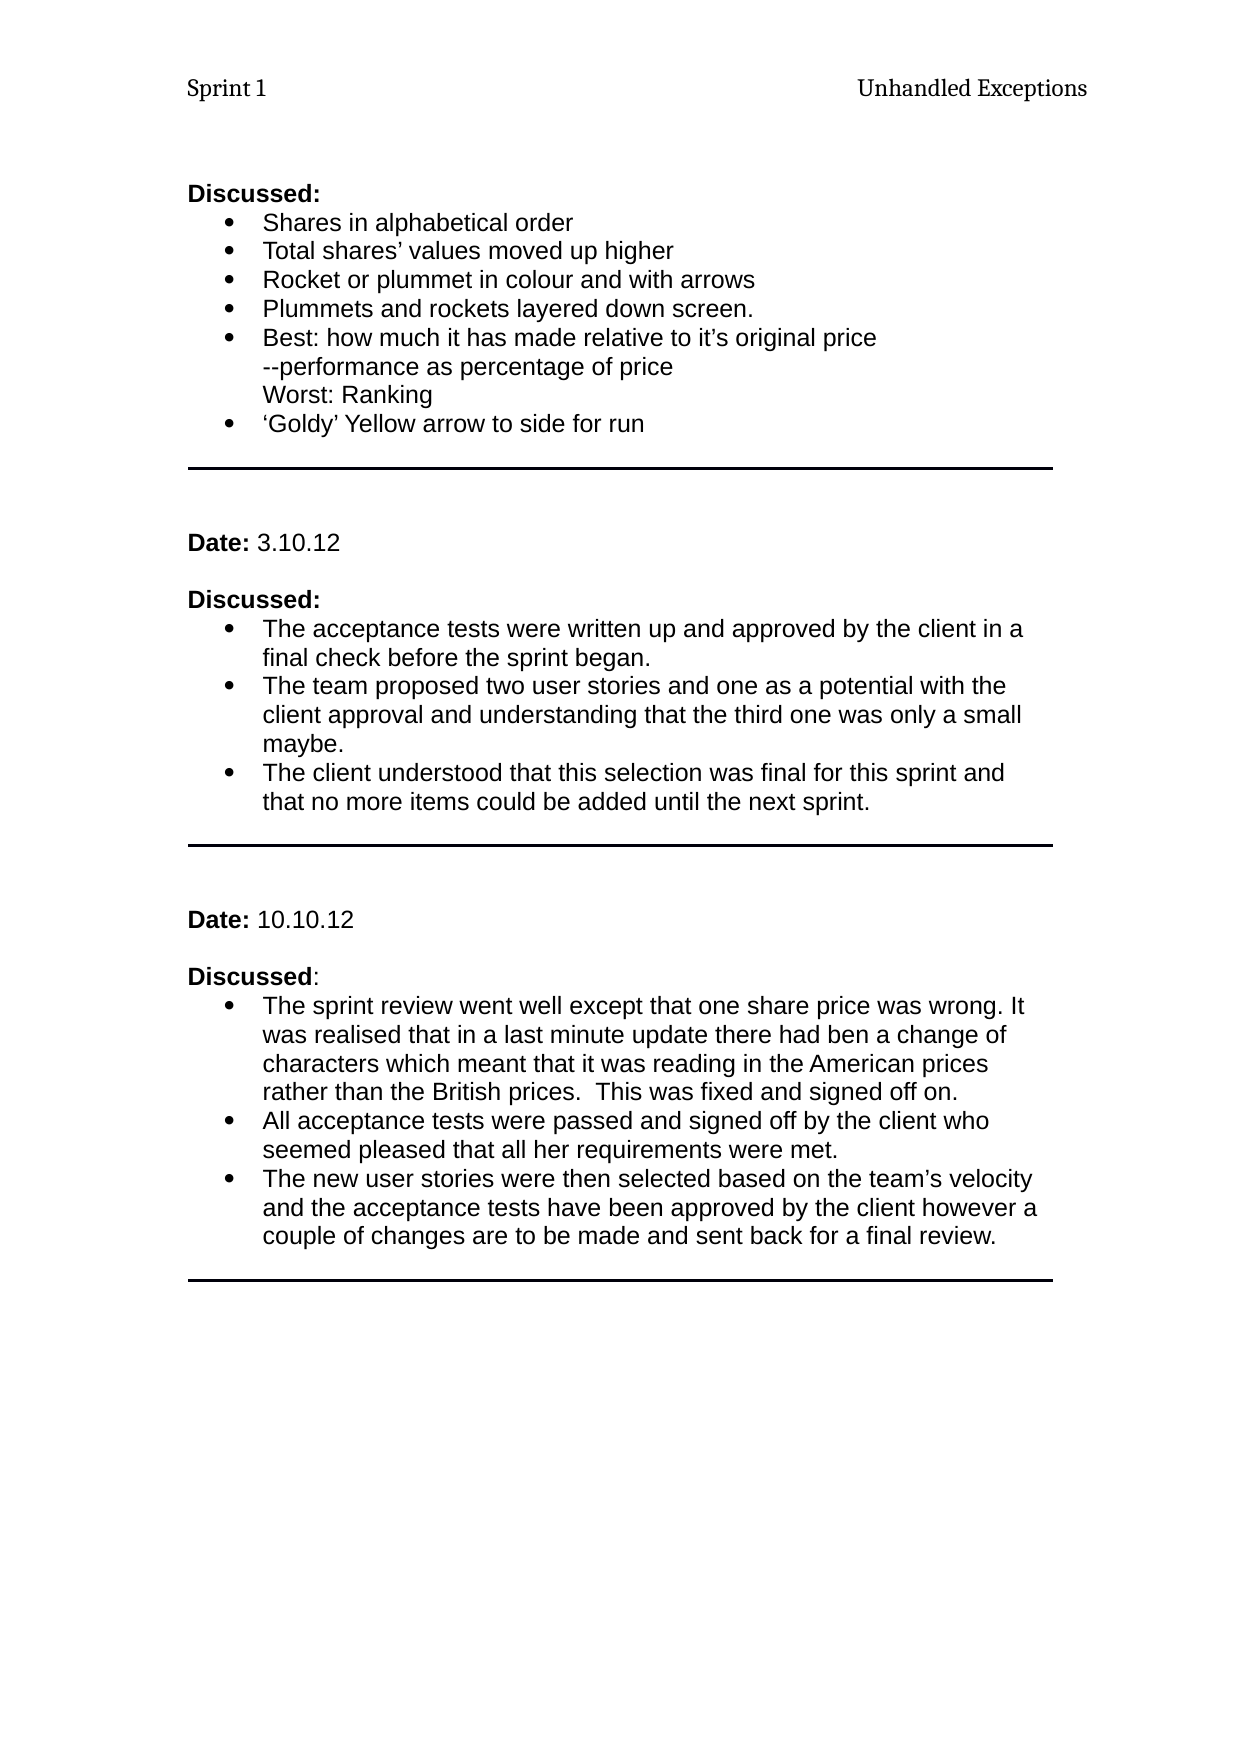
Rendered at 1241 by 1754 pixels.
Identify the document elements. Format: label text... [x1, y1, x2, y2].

list Shares in alphabetical order [225, 207, 1053, 236]
list Total shares’ values moved up higher [225, 236, 1053, 265]
list Plummets and rockets layered down screen. [225, 294, 1053, 323]
text Discussed: [187, 585, 1053, 614]
list ‘Goldy’ Yellow arrow to side for run [225, 409, 1053, 438]
text Discussed: [187, 179, 1053, 207]
text Discussed: [187, 962, 1053, 991]
list Rocket or plummet in colour and with arrows [225, 265, 1053, 294]
list The new user stories were then selected based on the team’s velocity and the acceptance tests have been approved by the client however a couple of changes are to be made and sent back for a final review. [225, 1164, 1053, 1250]
list The team proposed two user stories and one as a potential with the client approval and understanding that the third one was only a small maybe. [225, 671, 1053, 758]
list All acceptance tests were passed and signed off by the client who seemed pleased that all her requirements were met. [225, 1106, 1053, 1164]
list The client understood that this selection was final for this sprint and that no more items could be added until the next sprint. [225, 758, 1053, 815]
list The acceptance tests were written up and approved by the client in a final check before the sprint began. [225, 614, 1053, 671]
text Date: 3.10.12 [187, 527, 1053, 556]
text Date: 10.10.12 [187, 905, 1053, 933]
list The sprint review went well except that one share price was wrong. It was realised that in a last minute update there had ben a change of characters which meant that it was reading in the American prices rather than the British prices. This was fixed and signed off on. [225, 991, 1053, 1106]
list Best: how much it has made relative to it’s original price --performance as percentage of price Worst: Ranking [225, 323, 1053, 409]
